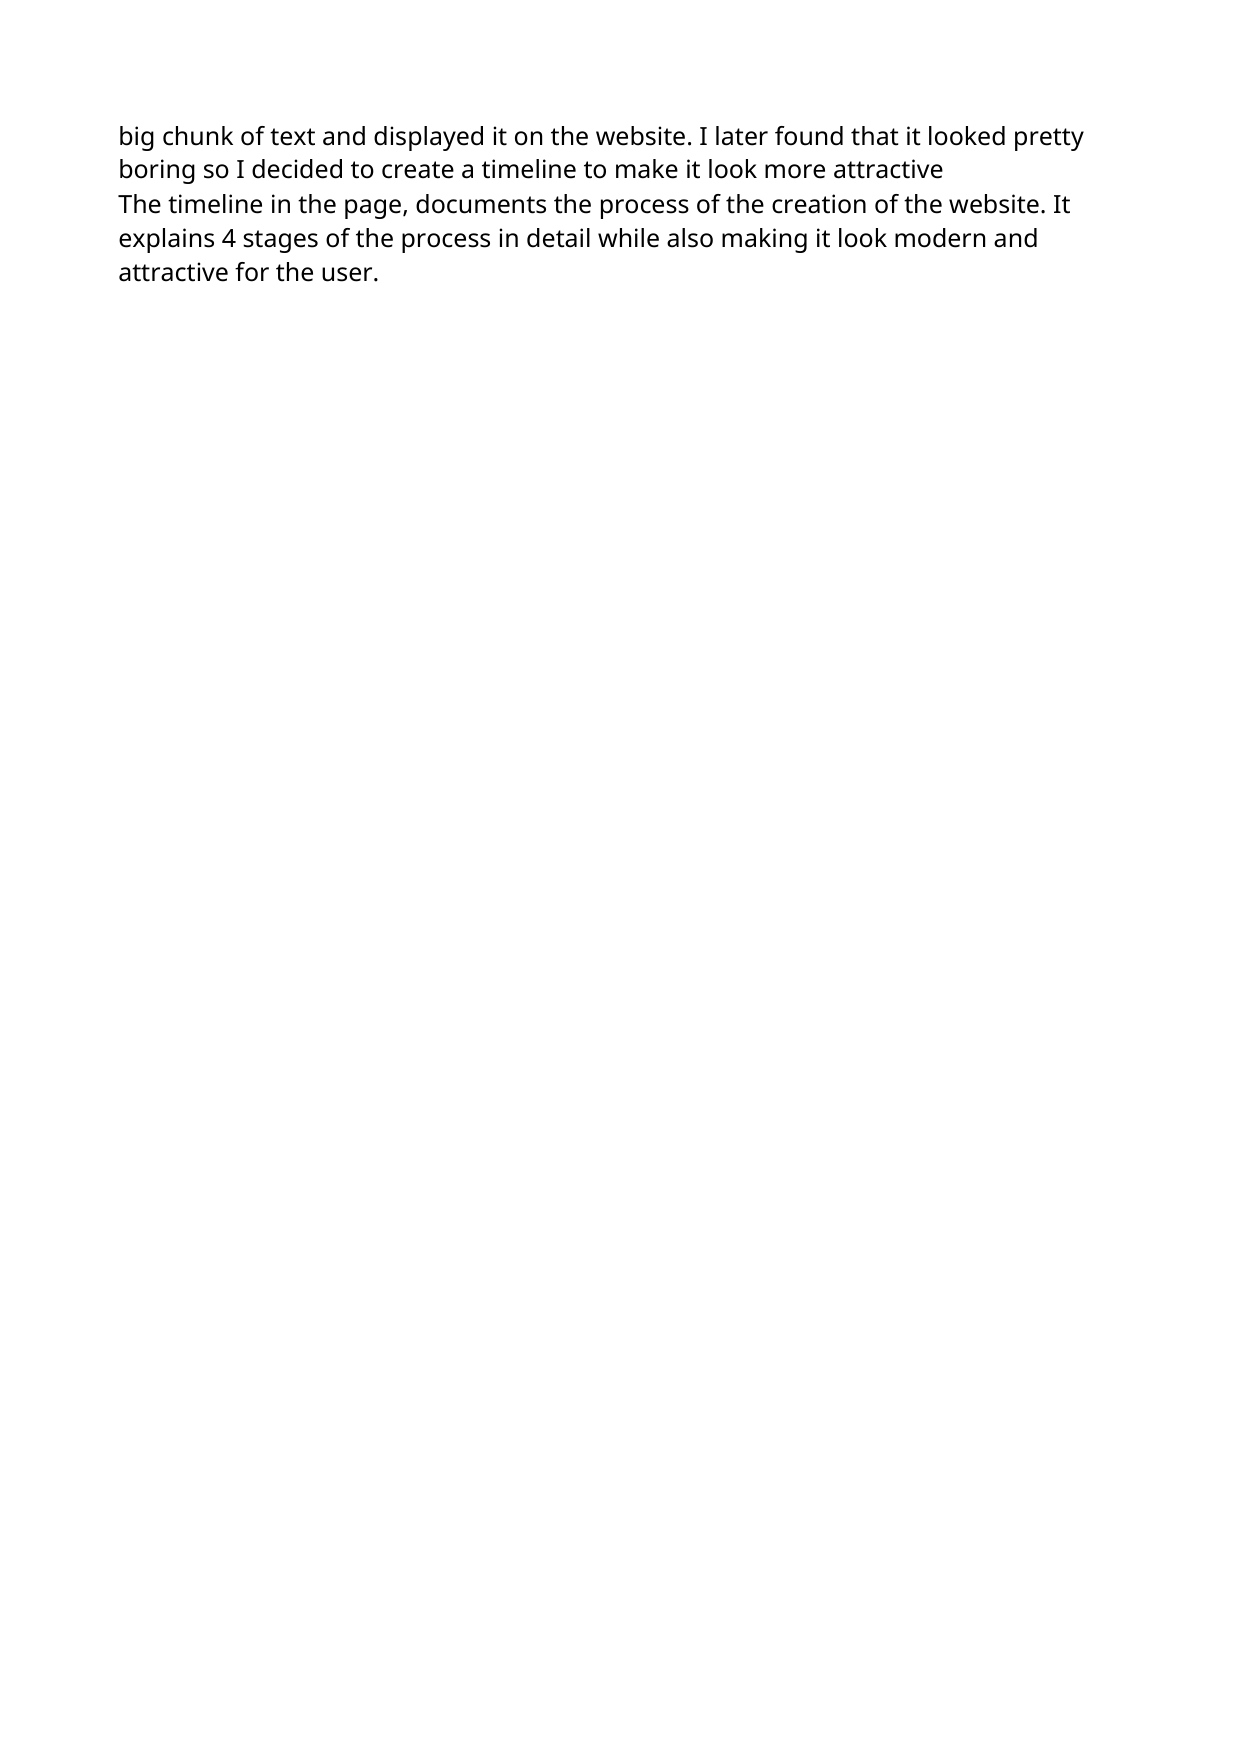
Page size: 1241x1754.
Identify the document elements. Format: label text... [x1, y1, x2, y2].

text The timeline in the page, documents the process of the creation of the website. It explains 4 stages of the process in detail while also making it look modern and attractive for the user. [118, 186, 1122, 288]
